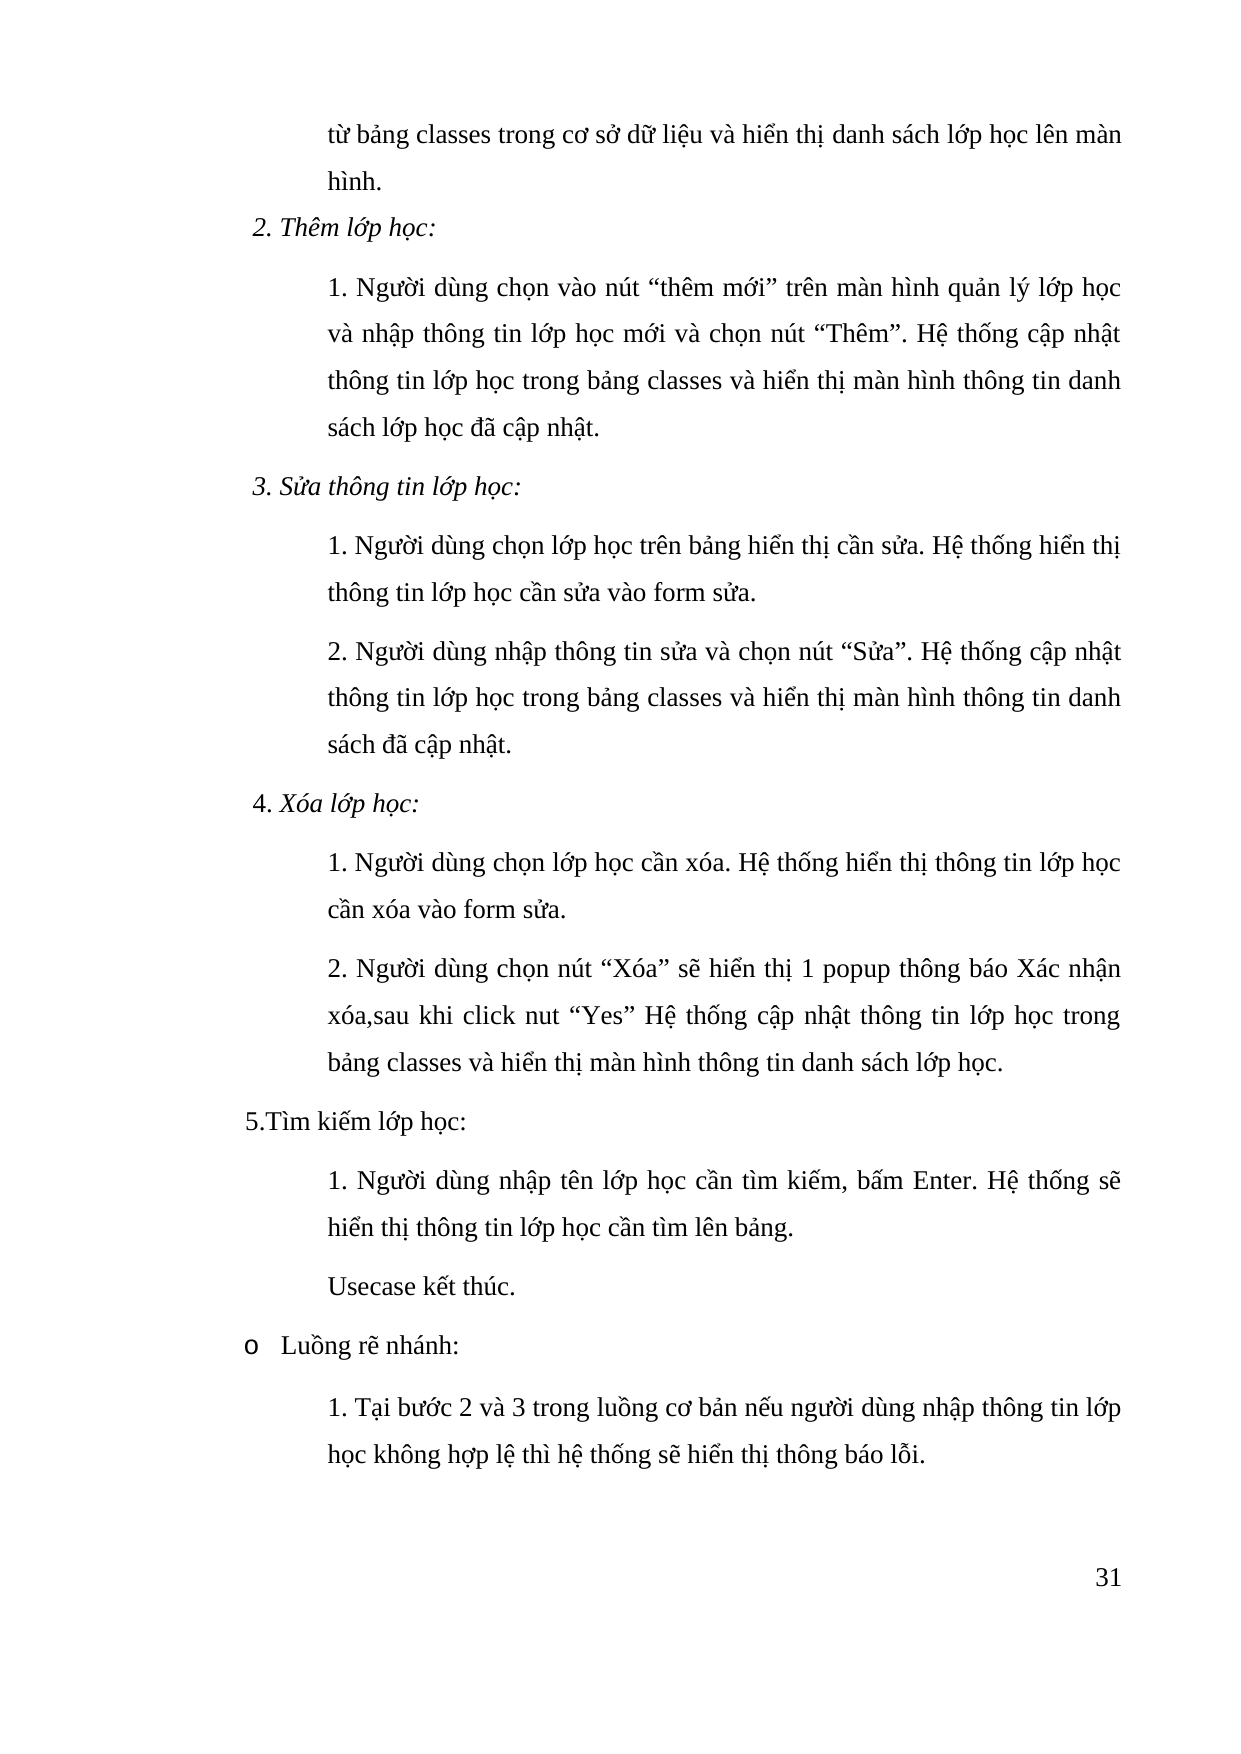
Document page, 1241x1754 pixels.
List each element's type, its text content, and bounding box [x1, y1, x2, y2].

text 1. Người dùng chọn vào nút “thêm mới” trên màn hình quản lý lớp học và nhập thông tin lớp học mới và chọn nút “Thêm”. Hệ thống cập nhật thông tin lớp học trong bảng classes và hiển thị màn hình thông tin danh sách lớp học đã cập nhật. [327, 271, 1122, 442]
text 2. Người dùng chọn nút “Xóa” sẽ hiển thị 1 popup thông báo Xác nhận xóa,sau khi click nut “Yes” Hệ thống cập nhật thông tin lớp học trong bảng classes và hiển thị màn hình thông tin danh sách lớp học. [327, 952, 1122, 1077]
list 4. Xóa lớp học: [252, 787, 1122, 818]
text Usecase kết thúc. [327, 1270, 1122, 1301]
text 5.Tìm kiếm lớp học: [245, 1105, 1122, 1136]
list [327, 118, 1122, 196]
text 1. Tại bước 2 và 3 trong luồng cơ bản nếu người dùng nhập thông tin lớp học không hợp lệ thì hệ thống sẽ hiển thị thông báo lỗi. [327, 1392, 1122, 1469]
list 2. Thêm lớp học: [252, 211, 1122, 243]
text 1. Người dùng chọn lớp học trên bảng hiển thị cần sửa. Hệ thống hiển thị thông tin lớp học cần sửa vào form sửa. [327, 529, 1122, 607]
text 2. Người dùng nhập thông tin sửa và chọn nút “Sửa”. Hệ thống cập nhật thông tin lớp học trong bảng classes và hiển thị màn hình thông tin danh sách đã cập nhật. [327, 635, 1122, 759]
text 1. Người dùng chọn lớp học cần xóa. Hệ thống hiển thị thông tin lớp học cần xóa vào form sửa. [327, 846, 1122, 924]
list 3. Sửa thông tin lớp học: [252, 470, 1122, 501]
text 1. Người dùng nhập tên lớp học cần tìm kiếm, bấm Enter. Hệ thống sẽ hiển thị thông tin lớp học cần tìm lên bảng. [327, 1164, 1122, 1242]
list Luồng rẽ nhánh: [243, 1329, 1122, 1362]
